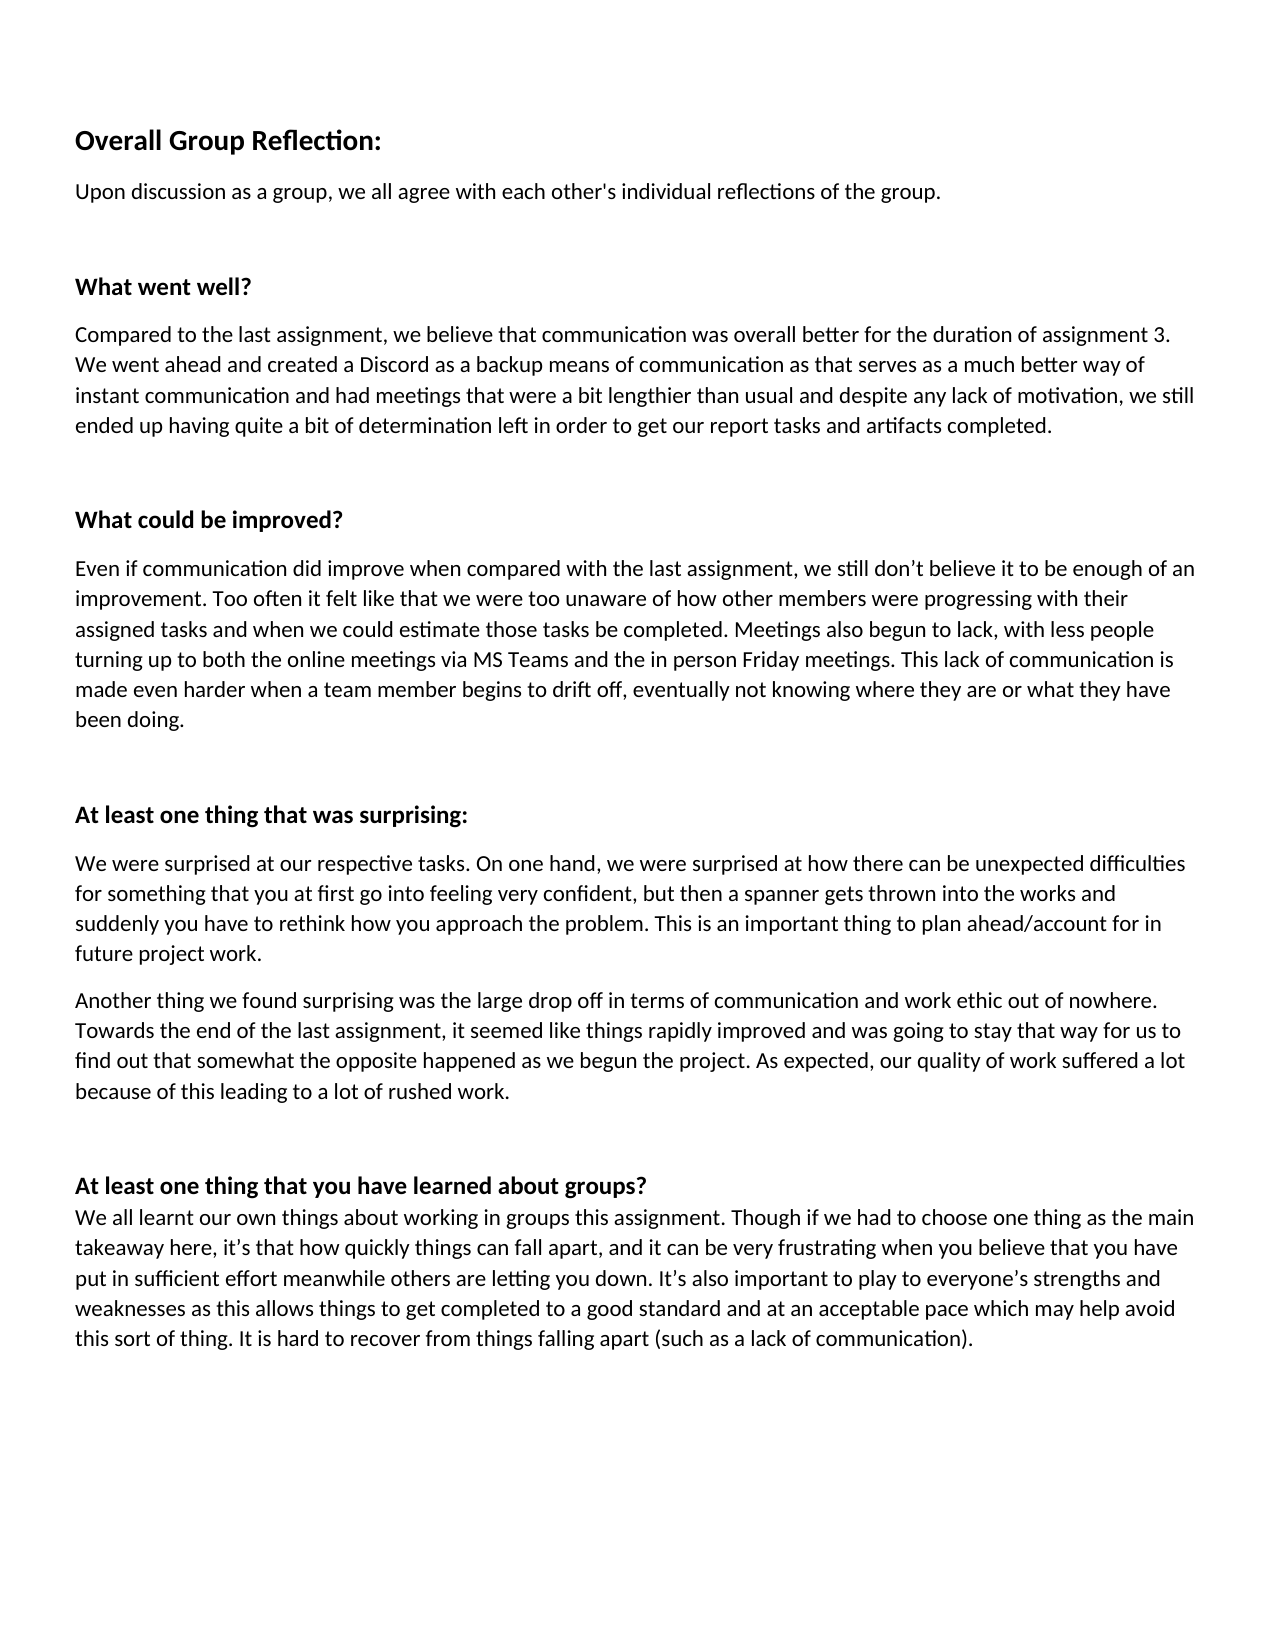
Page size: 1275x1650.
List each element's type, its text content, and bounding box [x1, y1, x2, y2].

text Even if communication did improve when compared with the last assignment, we still don’t believe it to be enough of an improvement. Too often it felt like that we were too unaware of how other members were progressing with their assigned tasks and when we could estimate those tasks be completed. Meetings also begun to lack, with less people turning up to both the online meetings via MS Teams and the in person Friday meetings. This lack of communication is made even harder when a team member begins to drift off, eventually not knowing where they are or what they have been doing. [75, 554, 1200, 733]
text Compared to the last assignment, we believe that communication was overall better for the duration of assignment 3. We went ahead and created a Discord as a backup means of communication as that serves as a much better way of instant communication and had meetings that were a bit lengthier than usual and despite any lack of motivation, we still ended up having quite a bit of determination left in order to get our report tasks and artifacts completed. [75, 320, 1200, 439]
text What went well? [75, 271, 1200, 301]
text What could be improved? [75, 505, 1200, 535]
text Upon discussion as a group, we all agree with each other's individual reflections of the group. [75, 177, 1200, 205]
text At least one thing that you have learned about groups? We all learnt our own things about working in groups this assignment. Though if we had to choose one thing as the main takeaway here, it’s that how quickly things can fall apart, and it can be very frustrating when you believe that you have put in sufficient effort meanwhile others are letting you down. It’s also important to play to everyone’s strengths and weaknesses as this allows things to get completed to a good standard and at an acceptable pace which may help avoid this sort of thing. It is hard to recover from things falling apart (such as a lack of communication). [75, 1171, 1200, 1352]
text Another thing we found surprising was the large drop off in terms of communication and work ethic out of nowhere. Towards the end of the last assignment, it seemed like things rapidly improved and was going to stay that way for us to find out that somewhat the opposite happened as we begun the project. As expected, our quality of work suffered a lot because of this leading to a lot of rushed work. [75, 986, 1200, 1105]
text At least one thing that was surprising: [75, 799, 1200, 829]
text Overall Group Reflection: [75, 122, 1200, 157]
text We were surprised at our respective tasks. On one hand, we were surprised at how there can be unexpected difficulties for something that you at first go into feeling very confident, but then a spanner gets thrown into the works and suddenly you have to rethink how you approach the problem. This is an important thing to plan ahead/account for in future project work. [75, 849, 1200, 967]
